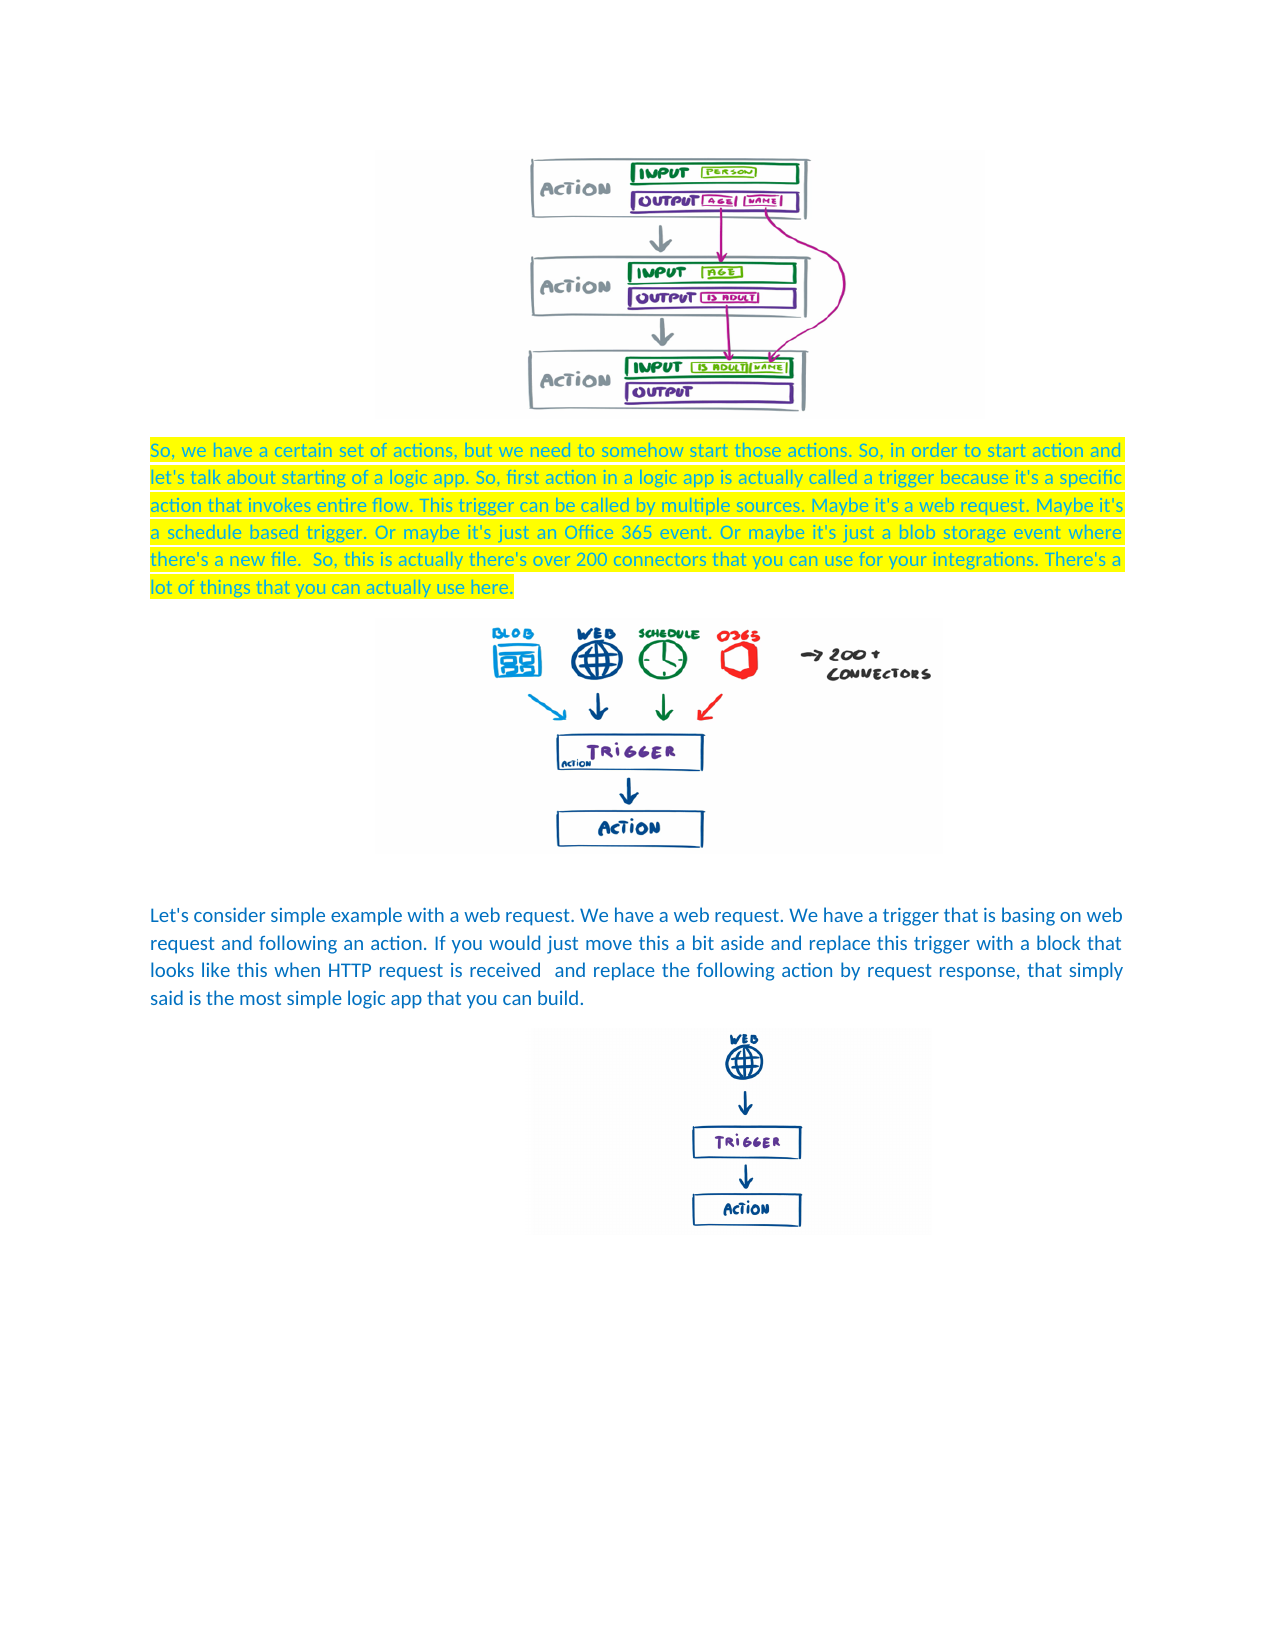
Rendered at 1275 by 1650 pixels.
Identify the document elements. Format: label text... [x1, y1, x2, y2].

picture [375, 150, 986, 419]
picture [525, 1028, 932, 1235]
picture [375, 618, 1016, 854]
text Let's consider simple example with a web request. We have a web request. We have a trigger that is basing on web request and following an action. If you would just move this a bit aside and replace this trigger with a block that looks like this when HTTP request is received and replace the following action by request response, that simply said is the most simple logic app that you can build. [150, 903, 1125, 1010]
